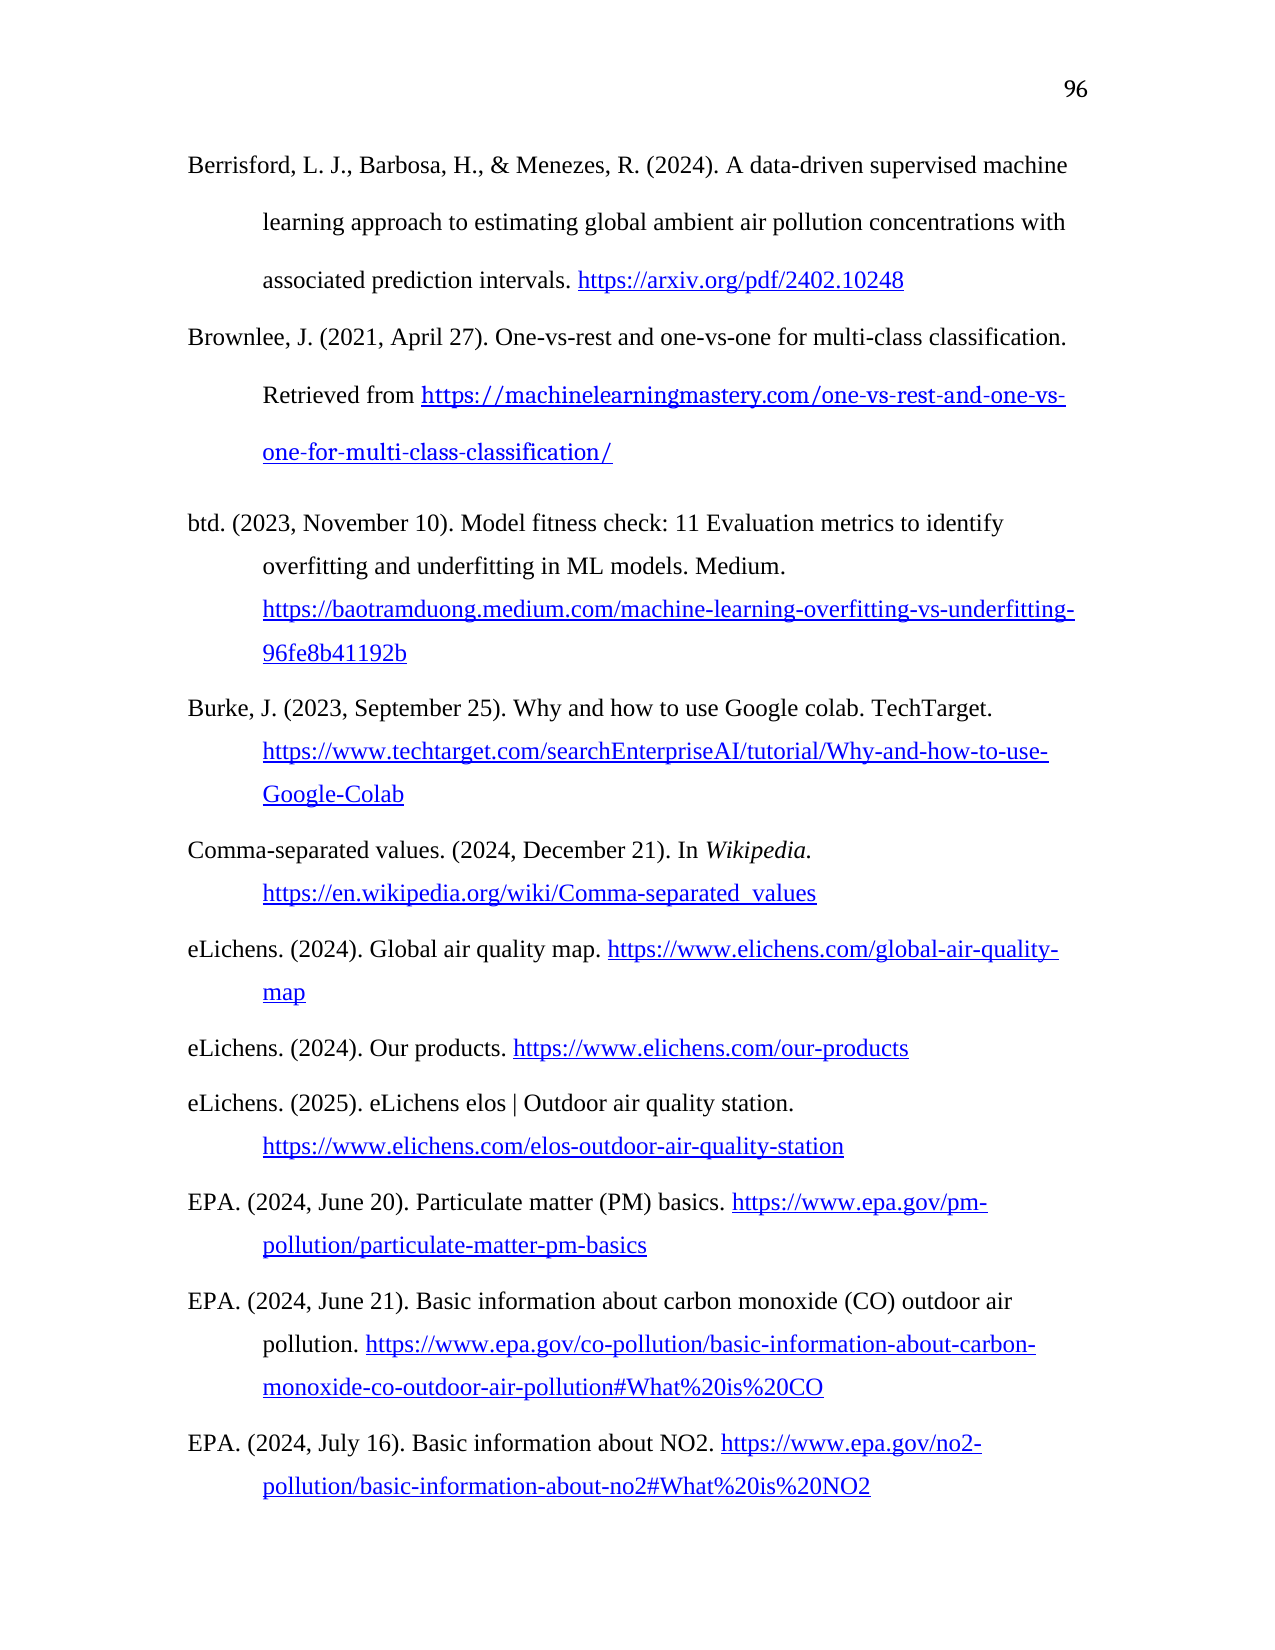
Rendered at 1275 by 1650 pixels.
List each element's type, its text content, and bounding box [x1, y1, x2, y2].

text eLichens. (2024). Global air quality map. https://www.elichens.com/global-air-quality-map [187, 934, 1087, 1006]
text EPA. (2024, June 20). Particulate matter (PM) basics. https://www.epa.gov/pm-pollution/particulate-matter-pm-basics [187, 1187, 1087, 1259]
text Burke, J. (2023, September 25). Why and how to use Google colab. TechTarget. https://www.techtarget.com/searchEnterpriseAI/tutorial/Why-and-how-to-use-Google-Colab [187, 693, 1087, 808]
text Comma-separated values. (2024, December 21). In Wikipedia. https://en.wikipedia.org/wiki/Comma-separated_values [187, 835, 1087, 907]
text EPA. (2024, July 16). Basic information about NO2. https://www.epa.gov/no2-pollution/basic-information-about-no2#What%20is%20NO2 [187, 1428, 1087, 1499]
text Berrisford, L. J., Barbosa, H., & Menezes, R. (2024). A data-driven supervised machine learning approach to estimating global ambient air pollution concentrations with associated prediction intervals. https://arxiv.org/pdf/2402.10248 [187, 150, 1087, 294]
text eLichens. (2025). eLichens elos | Outdoor air quality station. https://www.elichens.com/elos-outdoor-air-quality-station [187, 1088, 1087, 1160]
text EPA. (2024, June 21). Basic information about carbon monoxide (CO) outdoor air pollution. https://www.epa.gov/co-pollution/basic-information-about-carbon-monoxide-co-outdoor-air-pollution#What%20is%20CO [187, 1286, 1087, 1401]
text eLichens. (2024). Our products. https://www.elichens.com/our-products [187, 1033, 1087, 1061]
text Brownlee, J. (2021, April 27). One-vs-rest and one-vs-one for multi-class classification. Retrieved from https://machinelearningmastery.com/one-vs-rest-and-one-vs-one-for-multi-class-classification/ [187, 322, 1087, 467]
text btd. (2023, November 10). Model fitness check: 11 Evaluation metrics to identify overfitting and underfitting in ML models. Medium. https://baotramduong.medium.com/machine-learning-overfitting-vs-underfitting-96fe8b41192b [187, 508, 1087, 666]
